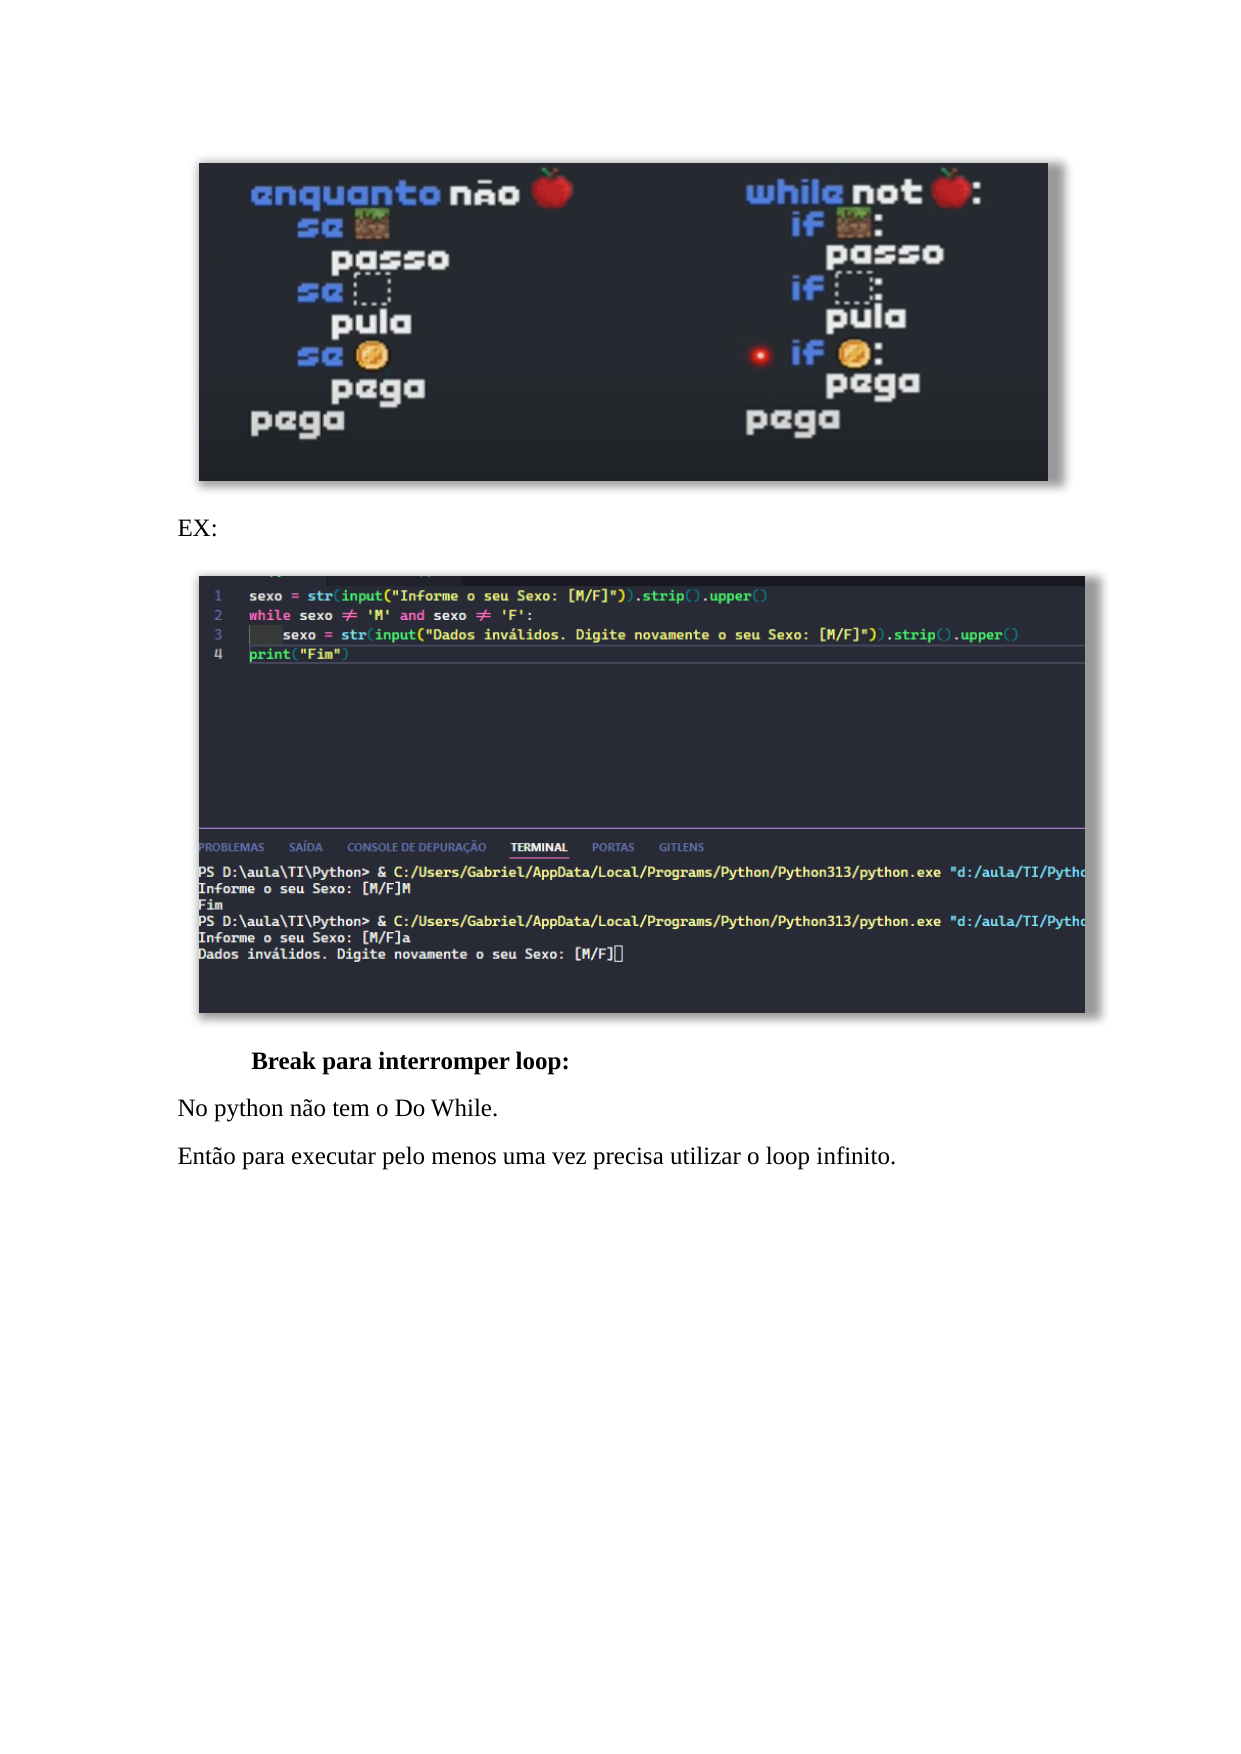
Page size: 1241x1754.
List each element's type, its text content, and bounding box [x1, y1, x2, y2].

text Então para executar pelo menos uma vez precisa utilizar o loop infinito. [177, 1141, 1063, 1170]
text Break para interromper loop: [177, 1046, 1063, 1074]
picture [199, 576, 1085, 1013]
text No python não tem o Do While. [177, 1093, 1063, 1122]
text EX: [177, 513, 1063, 542]
picture [199, 163, 1048, 481]
